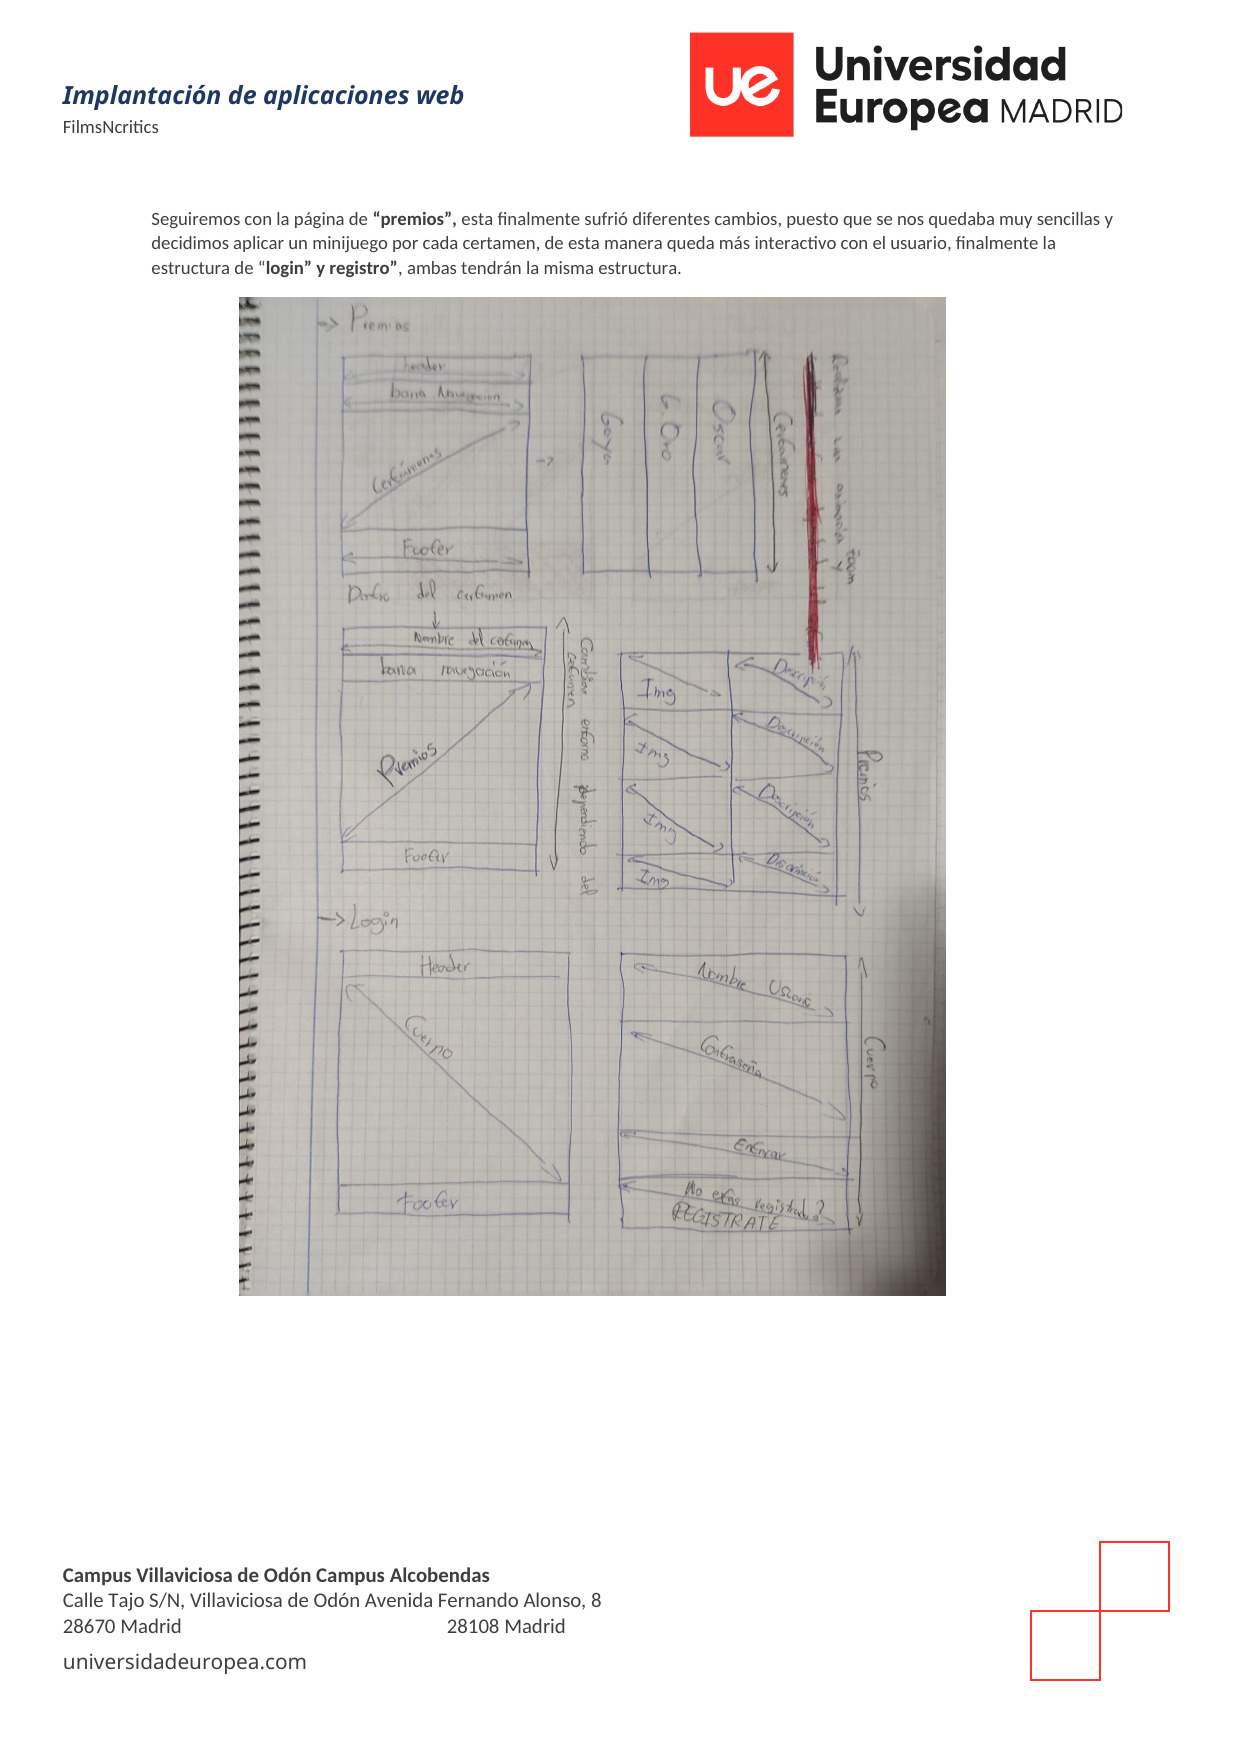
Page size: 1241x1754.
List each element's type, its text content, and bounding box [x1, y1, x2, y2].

picture [239, 297, 946, 1296]
picture [690, 32, 1123, 137]
text Seguiremos con la página de “premios”, esta finalmente sufrió diferentes cambios, puesto que se nos quedaba muy sencillas y decidimos aplicar un minijuego por cada certamen, de esta manera queda más interactivo con el usuario, finalmente la estructura de “login” y registro”, ambas tendrán la misma estructura. [151, 207, 1122, 279]
